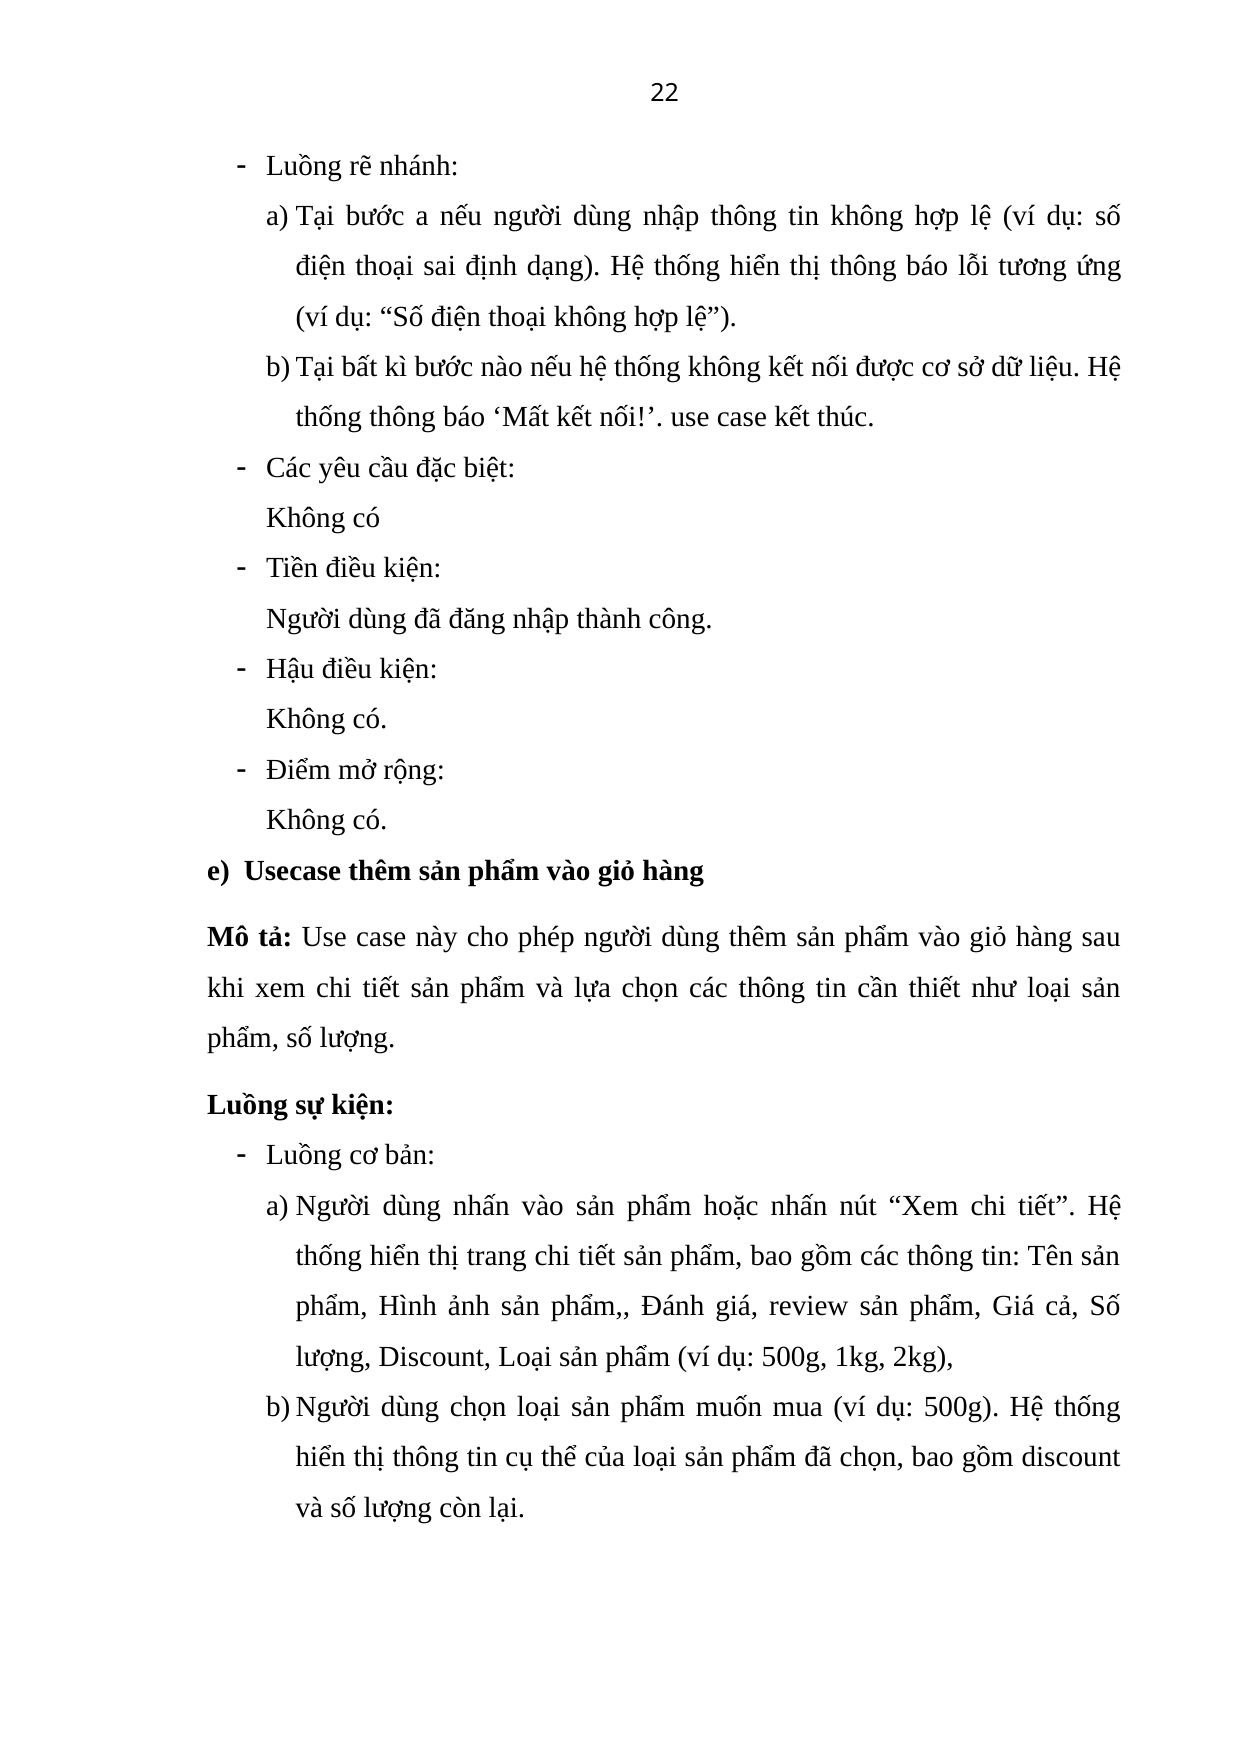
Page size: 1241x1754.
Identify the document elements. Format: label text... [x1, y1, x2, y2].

list Không có. [266, 702, 1122, 735]
list Luồng sự kiện: [207, 1087, 1122, 1121]
list Luồng rẽ nhánh: [236, 148, 1122, 181]
list Người dùng nhấn vào sản phẩm hoặc nhấn nút “Xem chi tiết”. Hệ thống hiển thị trang chi tiết sản phẩm, bao gồm các thông tin: Tên sản phẩm, Hình ảnh sản phẩm,, Đánh giá, review sản phẩm, Giá cả, Số lượng, Discount, Loại sản phẩm (ví dụ: 500g, 1kg, 2kg), [266, 1188, 1122, 1372]
list Không có [266, 500, 1122, 534]
list Điểm mở rộng: [236, 752, 1122, 786]
list Tiền điều kiện: [236, 550, 1122, 584]
list Người dùng chọn loại sản phẩm muốn mua (ví dụ: 500g). Hệ thống hiển thị thông tin cụ thể của loại sản phẩm đã chọn, bao gồm discount và số lượng còn lại. [266, 1389, 1122, 1523]
list Luồng cơ bản: [236, 1137, 1122, 1171]
list Tại bước a nếu người dùng nhập thông tin không hợp lệ (ví dụ: số điện thoại sai định dạng). Hệ thống hiển thị thông báo lỗi tương ứng (ví dụ: “Số điện thoại không hợp lệ”). [266, 198, 1122, 332]
list Hậu điều kiện: [236, 651, 1122, 685]
list Usecase thêm sản phẩm vào giỏ hàng [207, 853, 1122, 886]
list Người dùng đã đăng nhập thành công. [266, 601, 1122, 634]
list Các yêu cầu đặc biệt: [236, 450, 1122, 483]
list Tại bất kì bước nào nếu hệ thống không kết nối được cơ sở dữ liệu. Hệ thống thông báo ‘Mất kết nối!’. use case kết thúc. [266, 349, 1122, 433]
text Mô tả: Use case này cho phép người dùng thêm sản phẩm vào giỏ hàng sau khi xem chi tiết sản phẩm và lựa chọn các thông tin cần thiết như loại sản phẩm, số lượng. [207, 919, 1122, 1054]
list Không có. [266, 802, 1122, 836]
